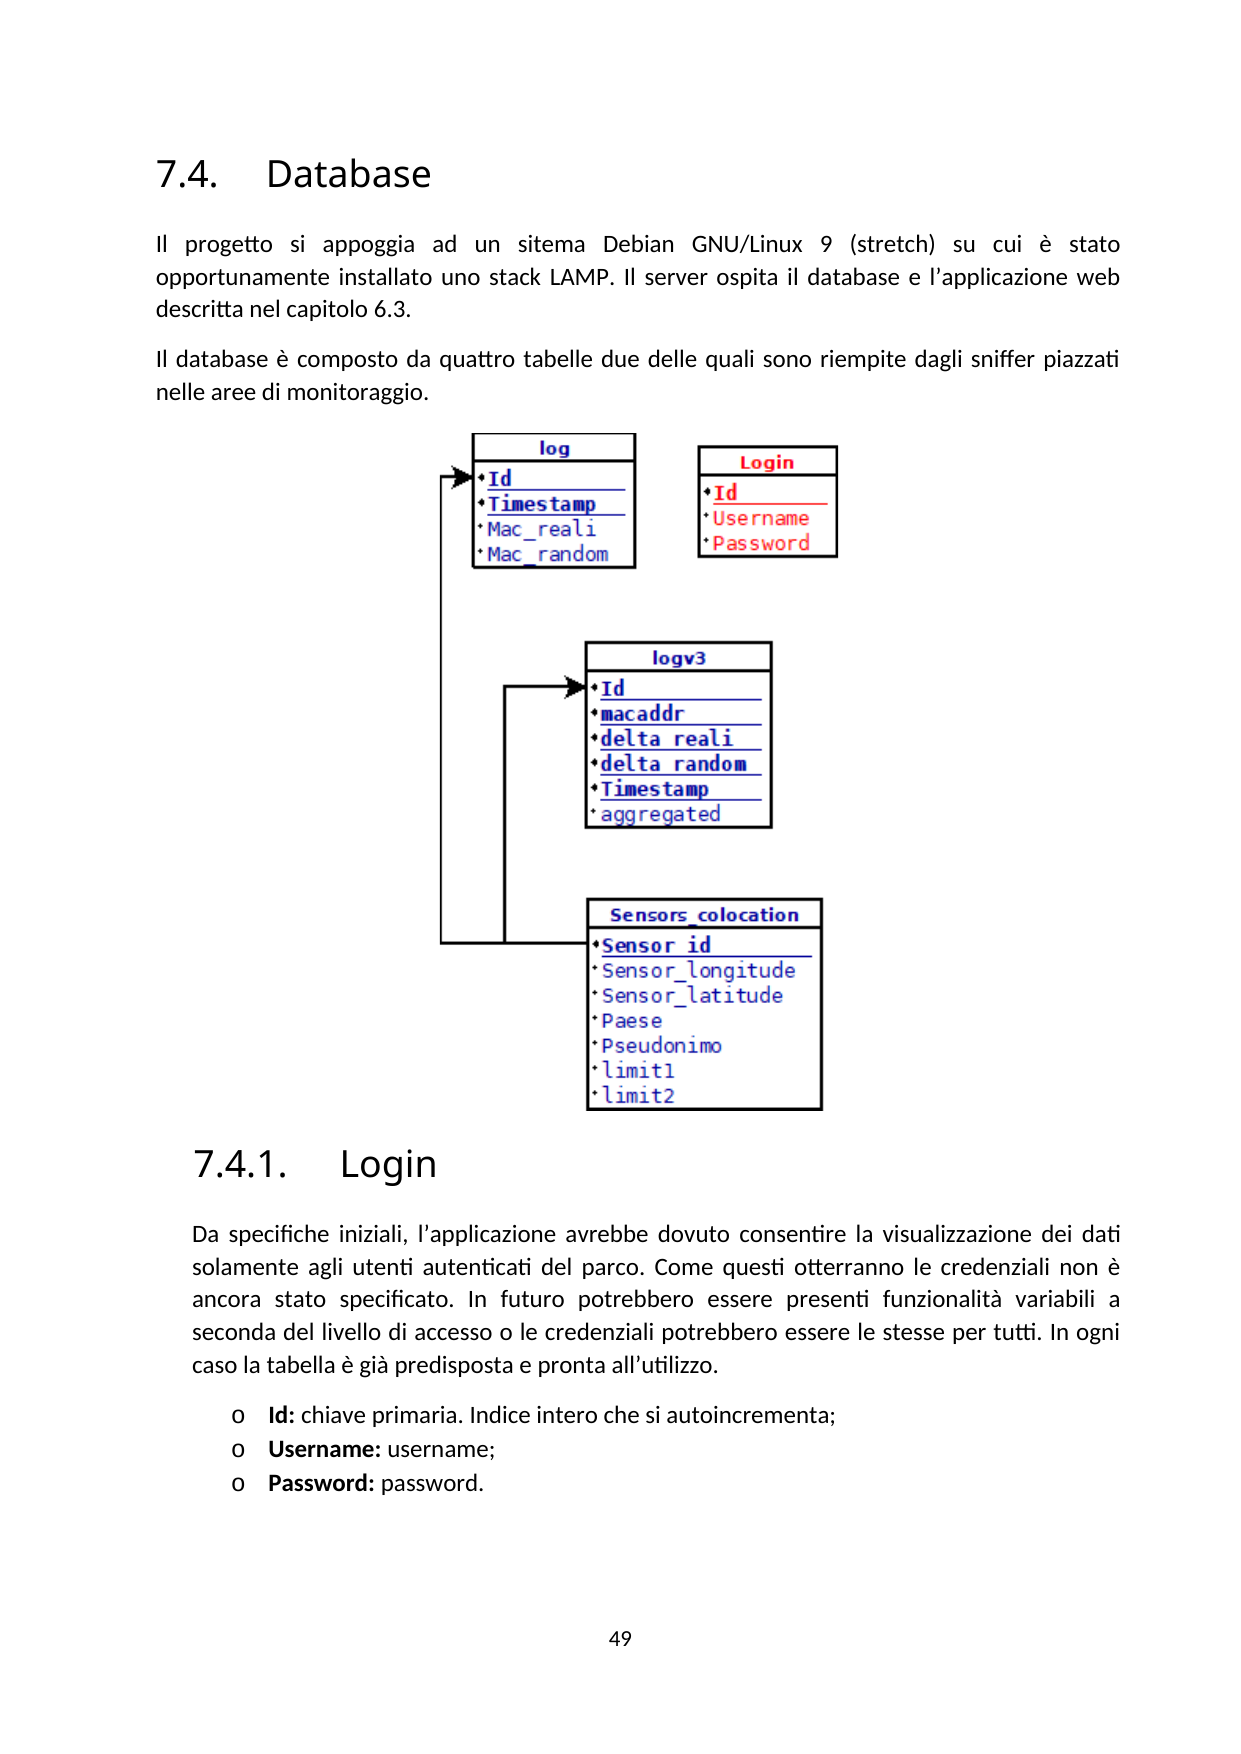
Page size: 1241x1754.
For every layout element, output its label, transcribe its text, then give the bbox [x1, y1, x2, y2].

list Username: username; [231, 1433, 1122, 1465]
picture [439, 433, 839, 1111]
list Database [156, 148, 1122, 199]
text Il database è composto da quattro tabelle due delle quali sono riempite dagli sniffer piazzati nelle aree di monitoraggio. [156, 343, 1122, 407]
text Da specifiche iniziali, l’applicazione avrebbe dovuto consentire la visualizzazione dei dati solamente agli utenti autenticati del parco. Come questi otterranno le credenziali non è ancora stato specificato. In futuro potrebbero essere presenti funzionalità variabili a seconda del livello di accesso o le credenziali potrebbero essere le stesse per tutti. In ogni caso la tabella è già predisposta e pronta all’utilizzo. [192, 1218, 1122, 1380]
list Password: password. [231, 1468, 1122, 1499]
list Login [193, 1138, 1122, 1189]
list Id: chiave primaria. Indice intero che si autoincrementa; [231, 1399, 1122, 1431]
text Il progetto si appoggia ad un sitema Debian GNU/Linux 9 (stretch) su cui è stato opportunamente installato uno stack LAMP. Il server ospita il database e l’applicazione web descritta nel capitolo 6.3. [156, 228, 1122, 324]
